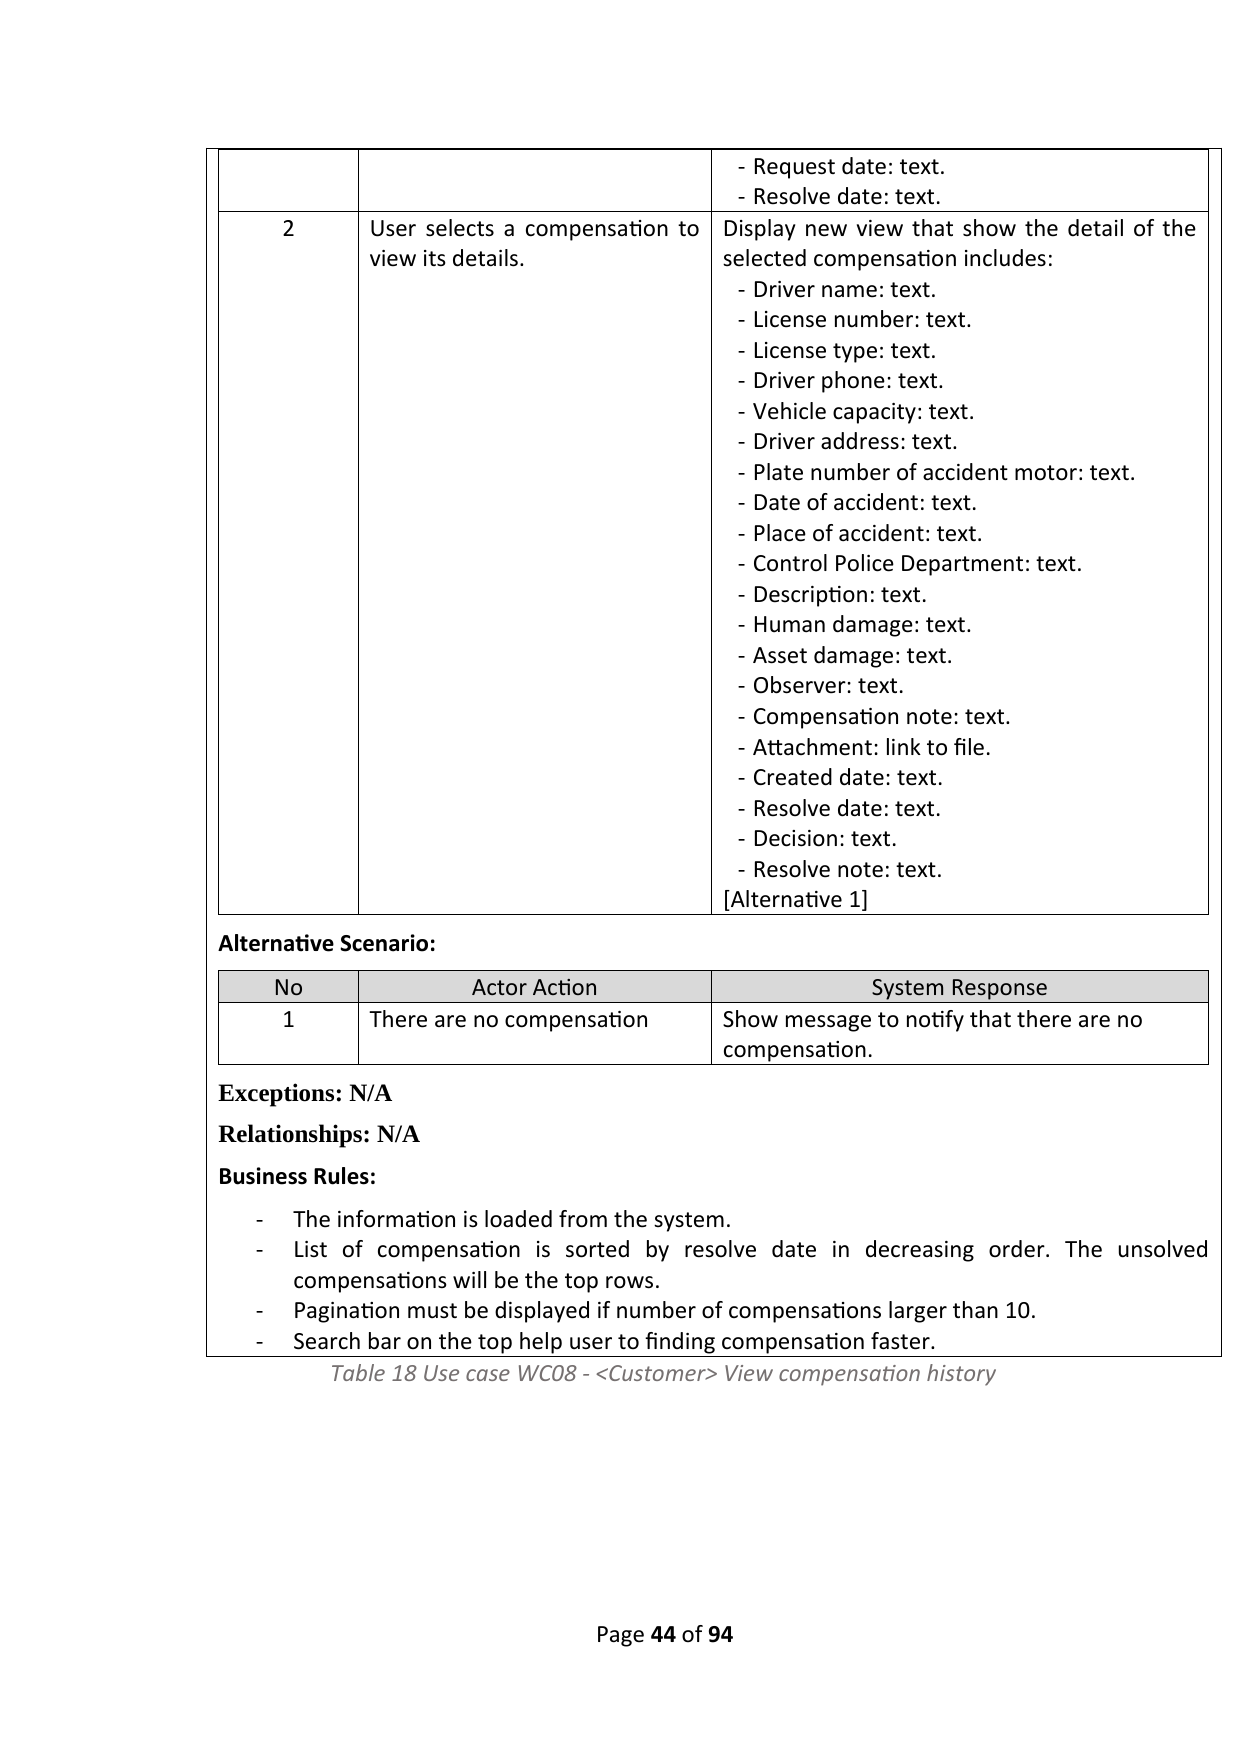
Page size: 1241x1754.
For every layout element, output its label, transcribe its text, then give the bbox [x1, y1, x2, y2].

text Table Use case WC08 - <Customer> View compensation history [207, 1357, 1122, 1387]
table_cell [207, 149, 1221, 1356]
